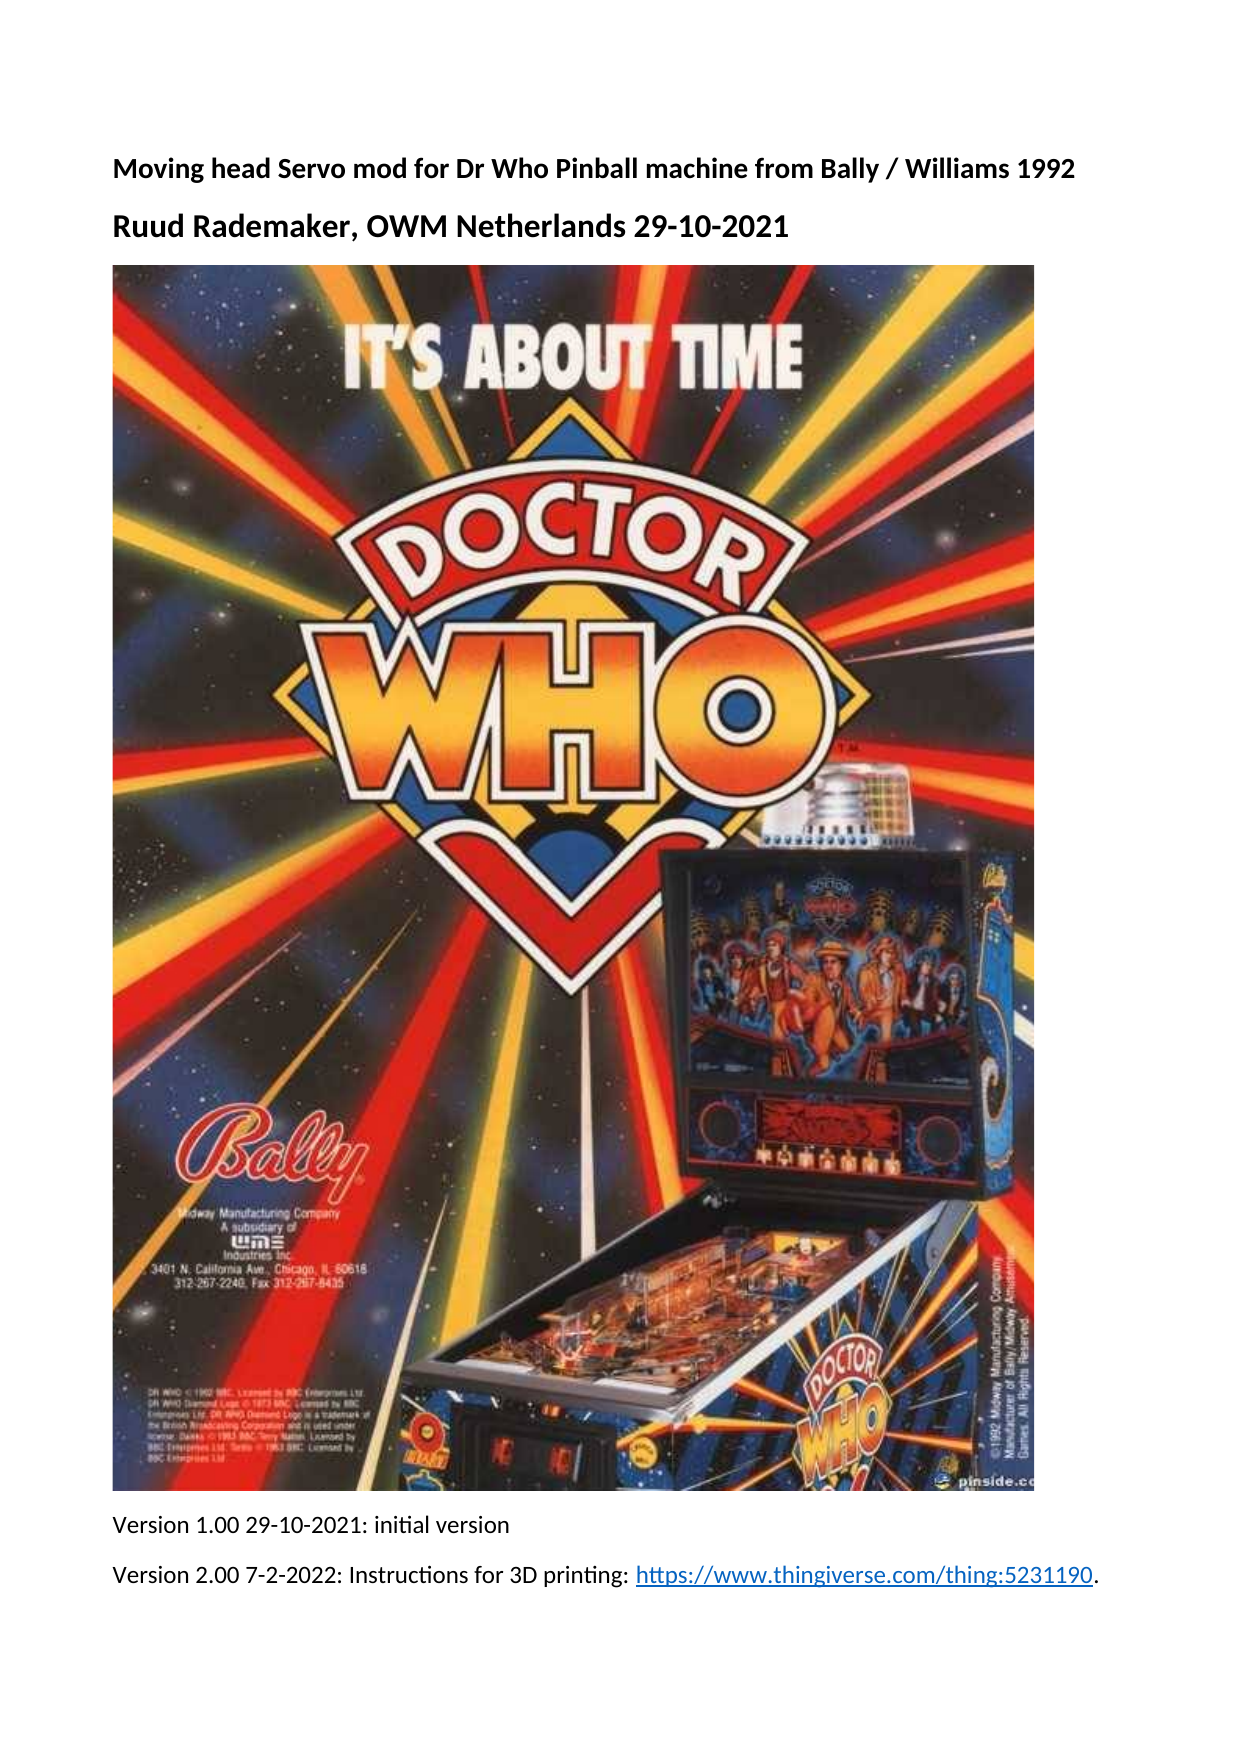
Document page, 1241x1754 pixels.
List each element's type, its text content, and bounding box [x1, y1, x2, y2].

text Version 1.00 29-10-2021: initial version [112, 1510, 1128, 1540]
picture [112, 265, 1035, 1491]
text Version 2.00 7-2-2022: Instructions for 3D printing: https://www.thingiverse.com/thing:5231190. [112, 1559, 1128, 1590]
text Ruud Rademaker, OWM Netherlands 29-10-2021 [112, 205, 1128, 246]
text Moving head Servo mod for Dr Who Pinball machine from Bally / Williams 1992 [112, 150, 1128, 186]
